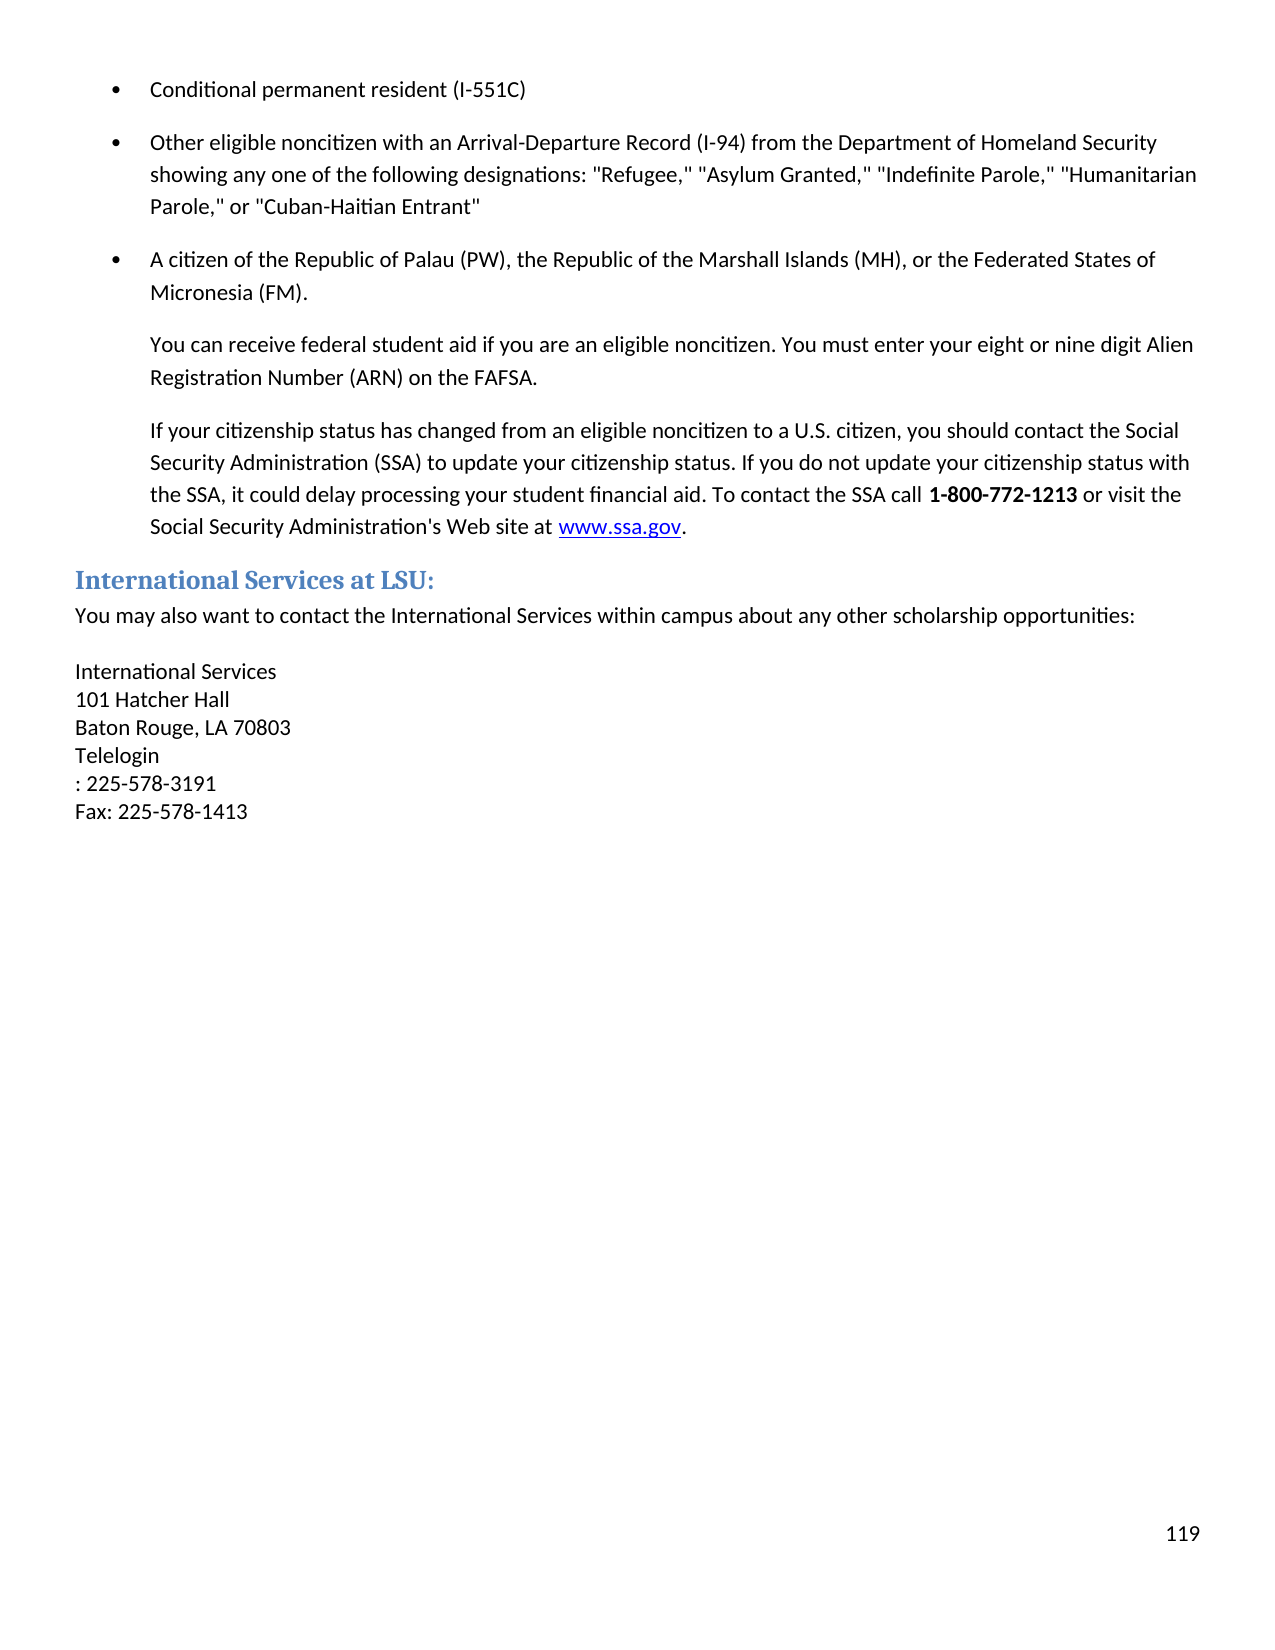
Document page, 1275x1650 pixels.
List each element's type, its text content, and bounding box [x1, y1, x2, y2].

text You may also want to contact the International Services within campus about any other scholarship opportunities: [75, 601, 1200, 629]
list Other eligible noncitizen with an Arrival-Departure Record (I-94) from the Department of Homeland Security showing any one of the following designations: "Refugee," "Asylum Granted," "Indefinite Parole," "Humanitarian Parole," or "Cuban-Haitian Entrant" [112, 128, 1200, 220]
list Conditional permanent resident (I-551C) [112, 75, 1200, 103]
text You can receive federal student aid if you are an eligible noncitizen. You must enter your eight or nine digit Alien Registration Number (ARN) on the FAFSA. [150, 331, 1200, 391]
text International Services 101 Hatcher Hall Baton Rouge, LA 70803 Telelogin [75, 657, 1200, 769]
text If your citizenship status has changed from an eligible noncitizen to a U.S. citizen, you should contact the Social Security Administration (SSA) to update your citizenship status. If you do not update your citizenship status with the SSA, it could delay processing your student financial aid. To contact the SSA call 1-800-772-1213 or visit the Social Security Administration's Web site at www.ssa.gov. [150, 416, 1200, 540]
subtitle International Services at LSU: [75, 565, 1200, 597]
list A citizen of the Republic of Palau (PW), the Republic of the Marshall Islands (MH), or the Federated States of Micronesia (FM). [112, 245, 1200, 306]
text : 225-578-3191 Fax: 225-578-1413 [75, 769, 1200, 825]
